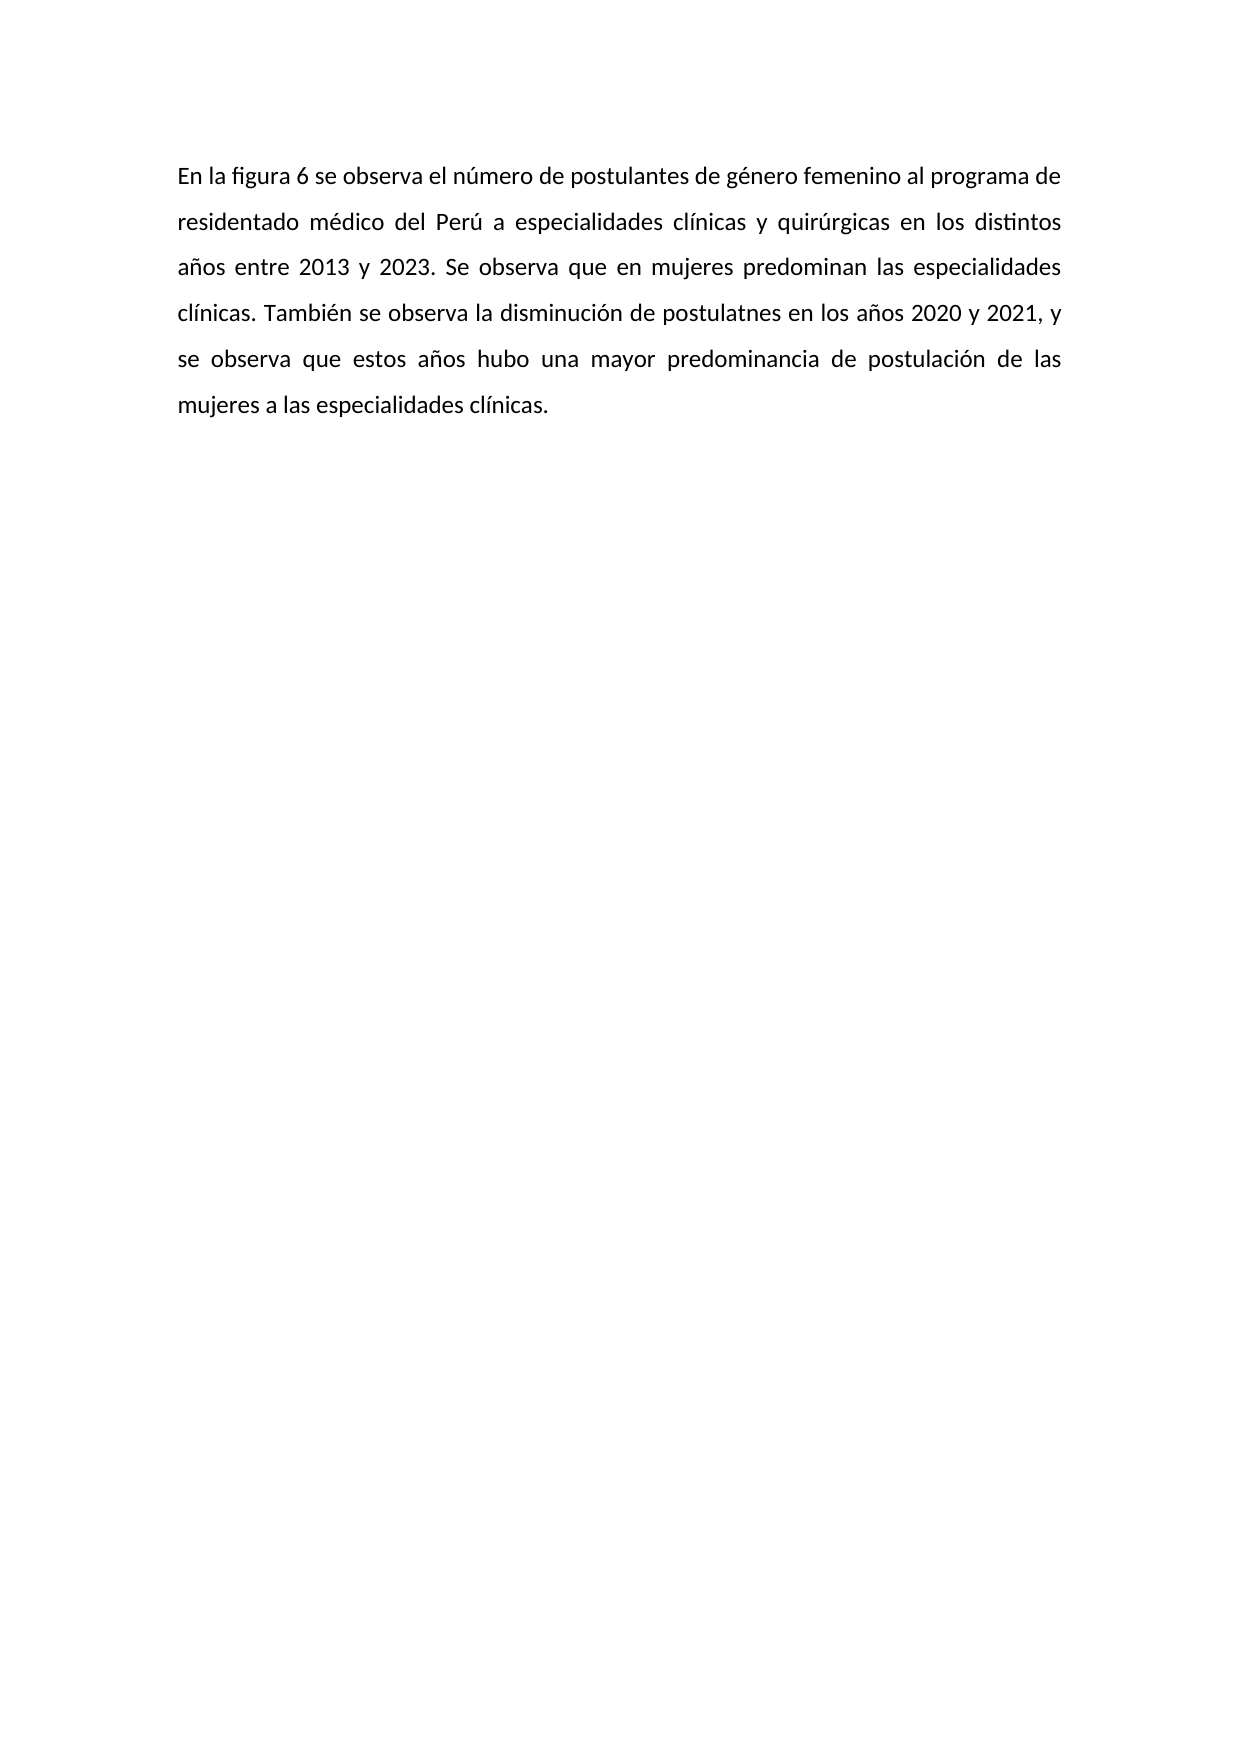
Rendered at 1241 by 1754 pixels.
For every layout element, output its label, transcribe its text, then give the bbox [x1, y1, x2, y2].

text En la figura 6 se observa el número de postulantes de género femenino al programa de residentado médico del Perú a especialidades clínicas y quirúrgicas en los distintos años entre 2013 y 2023. Se observa que en mujeres predominan las especialidades clínicas. También se observa la disminución de postulatnes en los años 2020 y 2021, y se observa que estos años hubo una mayor predominancia de postulación de las mujeres a las especialidades clínicas. [177, 160, 1063, 419]
